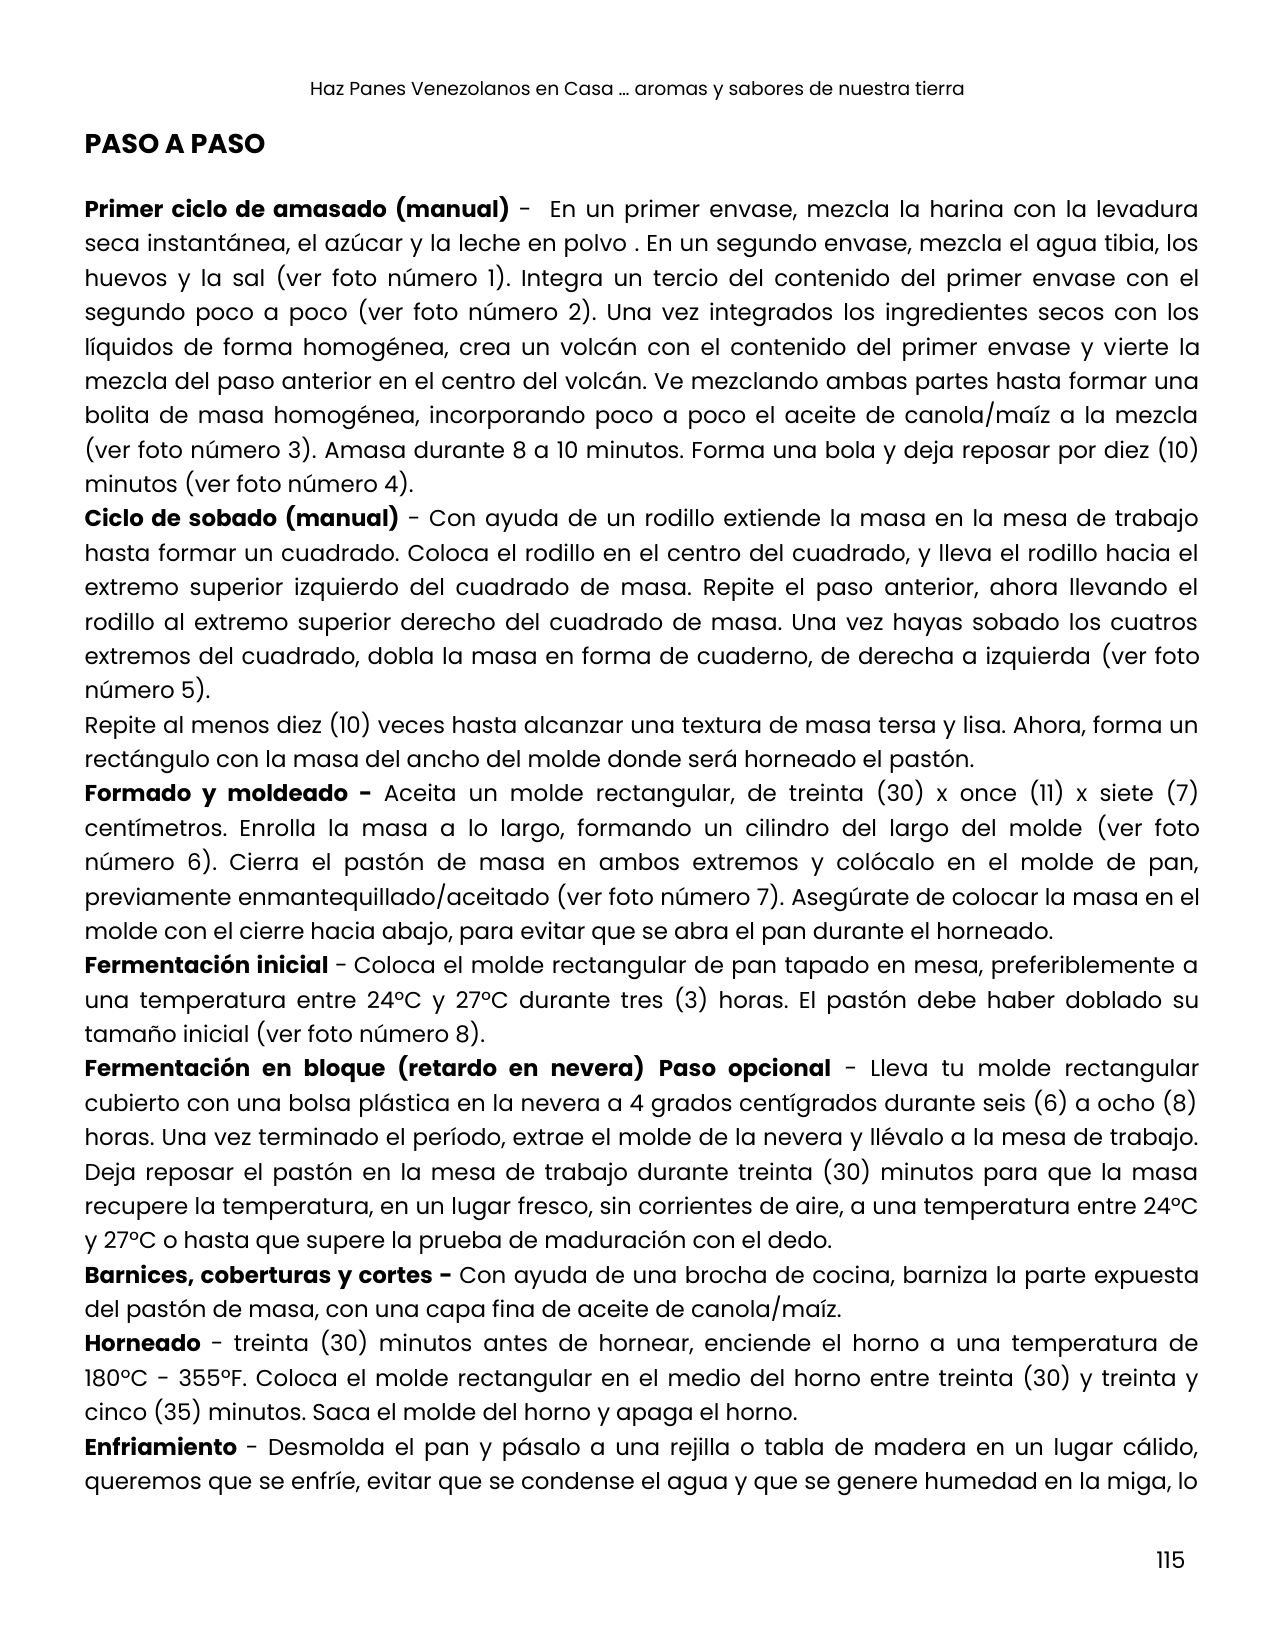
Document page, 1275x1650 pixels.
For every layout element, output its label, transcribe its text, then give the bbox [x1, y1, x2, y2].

text Repite al menos diez (10) veces hasta alcanzar una textura de masa tersa y lisa. Ahora, forma un rectángulo con la masa del ancho del molde donde será horneado el pastón. [84, 707, 1200, 776]
text Barnices, coberturas y cortes - Con ayuda de una brocha de cocina, barniza la parte expuesta del pastón de masa, con una capa fina de aceite de canola/maíz. [84, 1257, 1200, 1326]
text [84, 1429, 1200, 1497]
text PASO A PASO [84, 122, 1200, 163]
text Horneado - treinta (30) minutos antes de hornear, enciende el horno a una temperatura de 180ºC - 355ºF. Coloca el molde rectangular en el medio del horno entre treinta (30) y treinta y cinco (35) minutos. Saca el molde del horno y apaga el horno. [84, 1326, 1200, 1429]
text Ciclo de sobado (manual) - Con ayuda de un rodillo extiende la masa en la mesa de trabajo hasta formar un cuadrado. Coloca el rodillo en el centro del cuadrado, y lleva el rodillo hacia el extremo superior izquierdo del cuadrado de masa. Repite el paso anterior, ahora llevando el rodillo al extremo superior derecho del cuadrado de masa. Una vez hayas sobado los cuatros extremos del cuadrado, dobla la masa en forma de cuaderno, de derecha a izquierda (ver foto número 5). [84, 501, 1200, 707]
text Fermentación en bloque (retardo en nevera) Paso opcional - Lleva tu molde rectangular cubierto con una bolsa plástica en la nevera a 4 grados centígrados durante seis (6) a ocho (8) horas. Una vez terminado el período, extrae el molde de la nevera y llévalo a la mesa de trabajo. Deja reposar el pastón en la mesa de trabajo durante treinta (30) minutos para que la masa recupere la temperatura, en un lugar fresco, sin corrientes de aire, a una temperatura entre 24ºC y 27ºC o hasta que supere la prueba de maduración con el dedo. [84, 1051, 1200, 1257]
text Formado y moldeado - Aceita un molde rectangular, de treinta (30) x once (11) x siete (7) centímetros. Enrolla la masa a lo largo, formando un cilindro del largo del molde (ver foto número 6). Cierra el pastón de masa en ambos extremos y colócalo en el molde de pan, previamente enmantequillado/aceitado (ver foto número 7). Asegúrate de colocar la masa en el molde con el cierre hacia abajo, para evitar que se abra el pan durante el horneado. [84, 776, 1200, 947]
text Primer ciclo de amasado (manual) - En un primer envase, mezcla la harina con la levadura seca instantánea, el azúcar y la leche en polvo . En un segundo envase, mezcla el agua tibia, los huevos y la sal (ver foto número 1). Integra un tercio del contenido del primer envase con el segundo poco a poco (ver foto número 2). Una vez integrados los ingredientes secos con los líquidos de forma homogénea, crea un volcán con el contenido del primer envase y vierte la mezcla del paso anterior en el centro del volcán. Ve mezclando ambas partes hasta formar una bolita de masa homogénea, incorporando poco a poco el aceite de canola/maíz a la mezcla (ver foto número 3). Amasa durante 8 a 10 minutos. Forma una bola y deja reposar por diez (10) minutos (ver foto número 4). [84, 191, 1200, 501]
text Fermentación inicial - Coloca el molde rectangular de pan tapado en mesa, preferiblemente a una temperatura entre 24ºC y 27ºC durante tres (3) horas. El pastón debe haber doblado su tamaño inicial (ver foto número 8). [84, 947, 1200, 1051]
